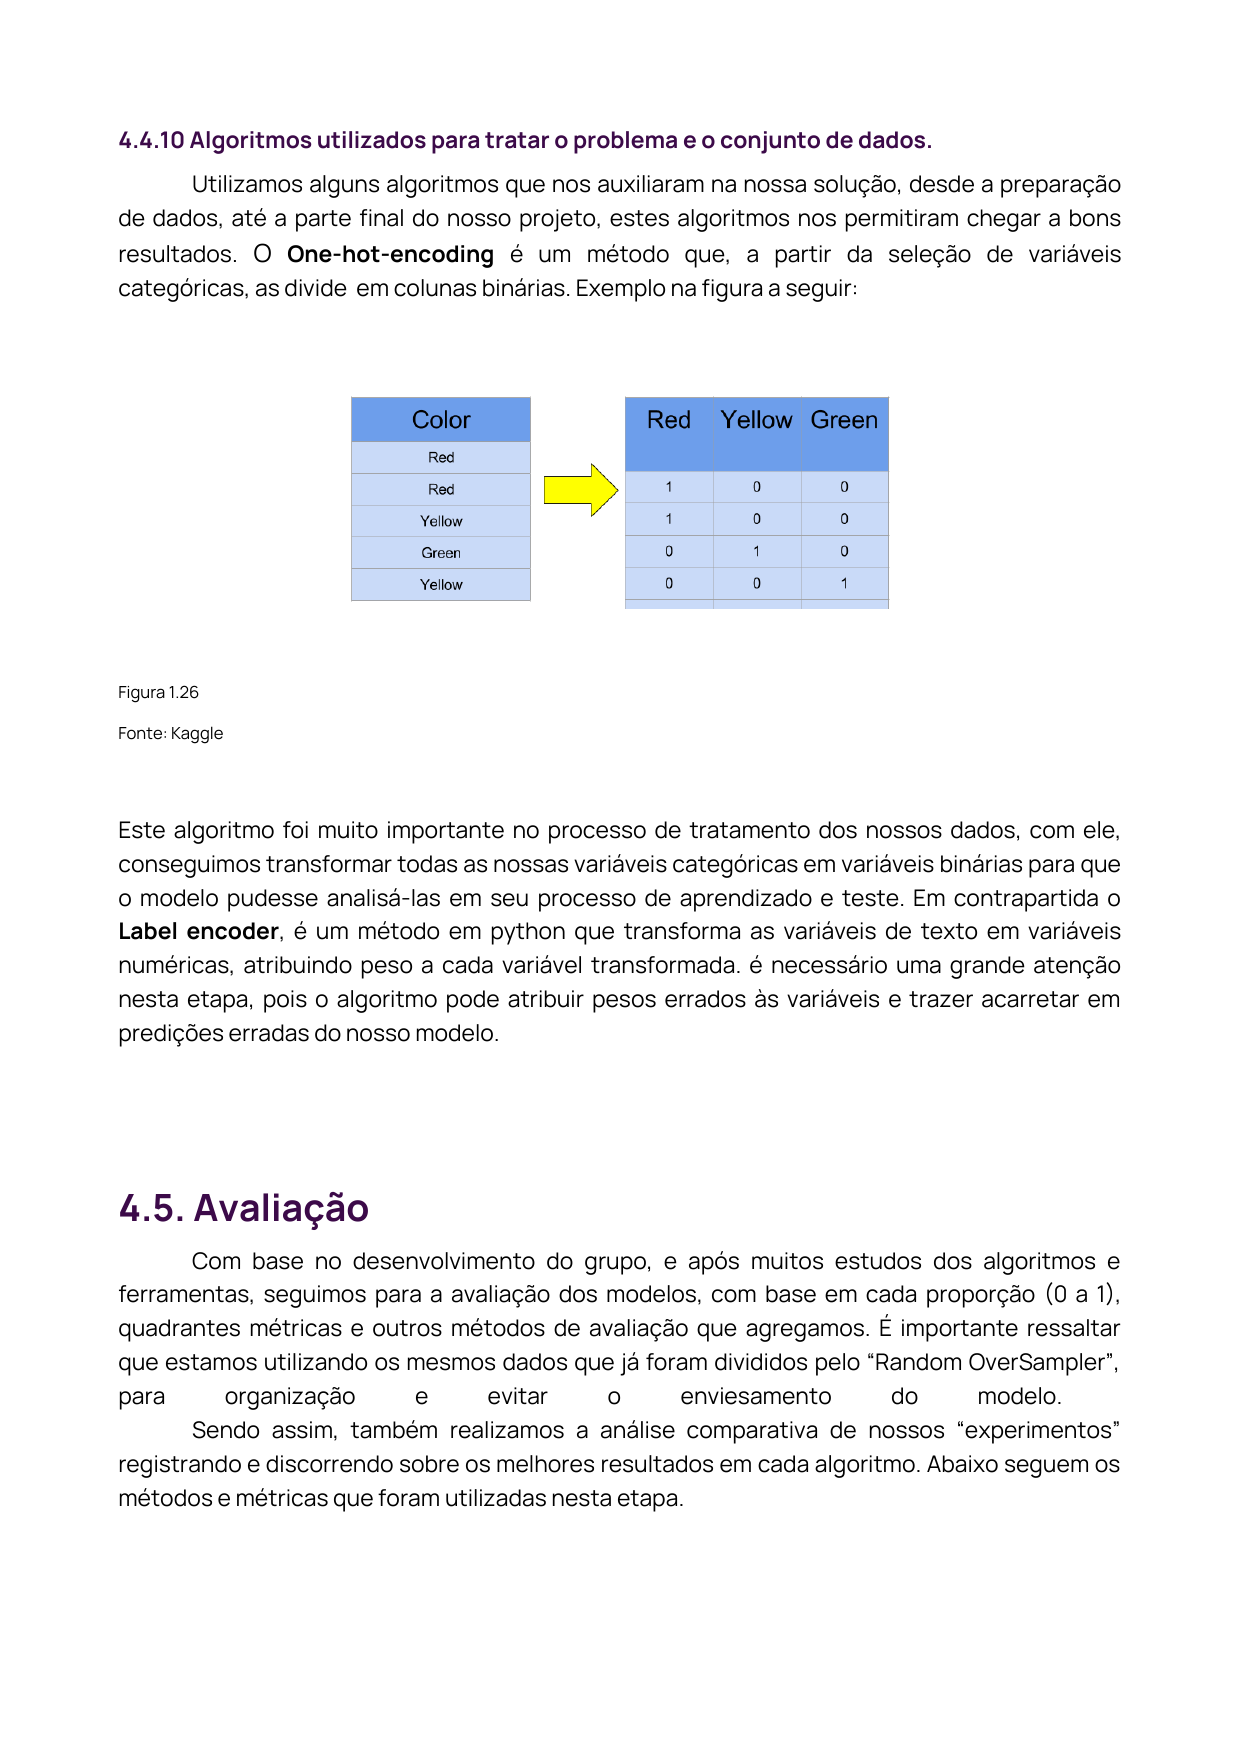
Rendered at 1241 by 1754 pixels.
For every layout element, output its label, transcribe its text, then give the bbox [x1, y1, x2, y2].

text Com base no desenvolvimento do grupo, e após muitos estudos dos algoritmos e ferramentas, seguimos para a avaliação dos modelos, com base em cada proporção (0 a 1), quadrantes métricas e outros métodos de avaliação que agregamos. É importante ressaltar que estamos utilizando os mesmos dados que já foram divididos pelo “Random OverSampler”, para organização e evitar o enviesamento do modelo. Sendo assim, também realizamos a análise comparativa de nossos “experimentos” registrando e discorrendo sobre os melhores resultados em cada algoritmo. Abaixo seguem os métodos e métricas que foram utilizadas nesta etapa. [118, 1244, 1122, 1513]
picture [345, 392, 896, 609]
text Este algoritmo foi muito importante no processo de tratamento dos nossos dados, com ele, conseguimos transformar todas as nossas variáveis categóricas em variáveis binárias para que o modelo pudesse analisá-las em seu processo de aprendizado e teste. Em contrapartida o Label encoder, é um método em python que transforma as variáveis de texto em variáveis numéricas, atribuindo peso a cada variável transformada. é necessário uma grande atenção nesta etapa, pois o algoritmo pode atribuir pesos errados às variáveis e trazer acarretar em predições erradas do nosso modelo. [118, 814, 1122, 1048]
subtitle 4.5. Avaliação [118, 1181, 1122, 1232]
text Utilizamos alguns algoritmos que nos auxiliaram na nossa solução, desde a preparação de dados, até a parte final do nosso projeto, estes algoritmos nos permitiram chegar a bons resultados. O One-hot-encoding é um método que, a partir da seleção de variáveis categóricas, as divide em colunas binárias. Exemplo na figura a seguir: [118, 168, 1122, 304]
subtitle 4.4.10 Algoritmos utilizados para tratar o problema e o conjunto de dados. [118, 124, 1122, 155]
text Figura 1.26 [118, 681, 1122, 703]
text Fonte: Kaggle [118, 722, 1122, 745]
